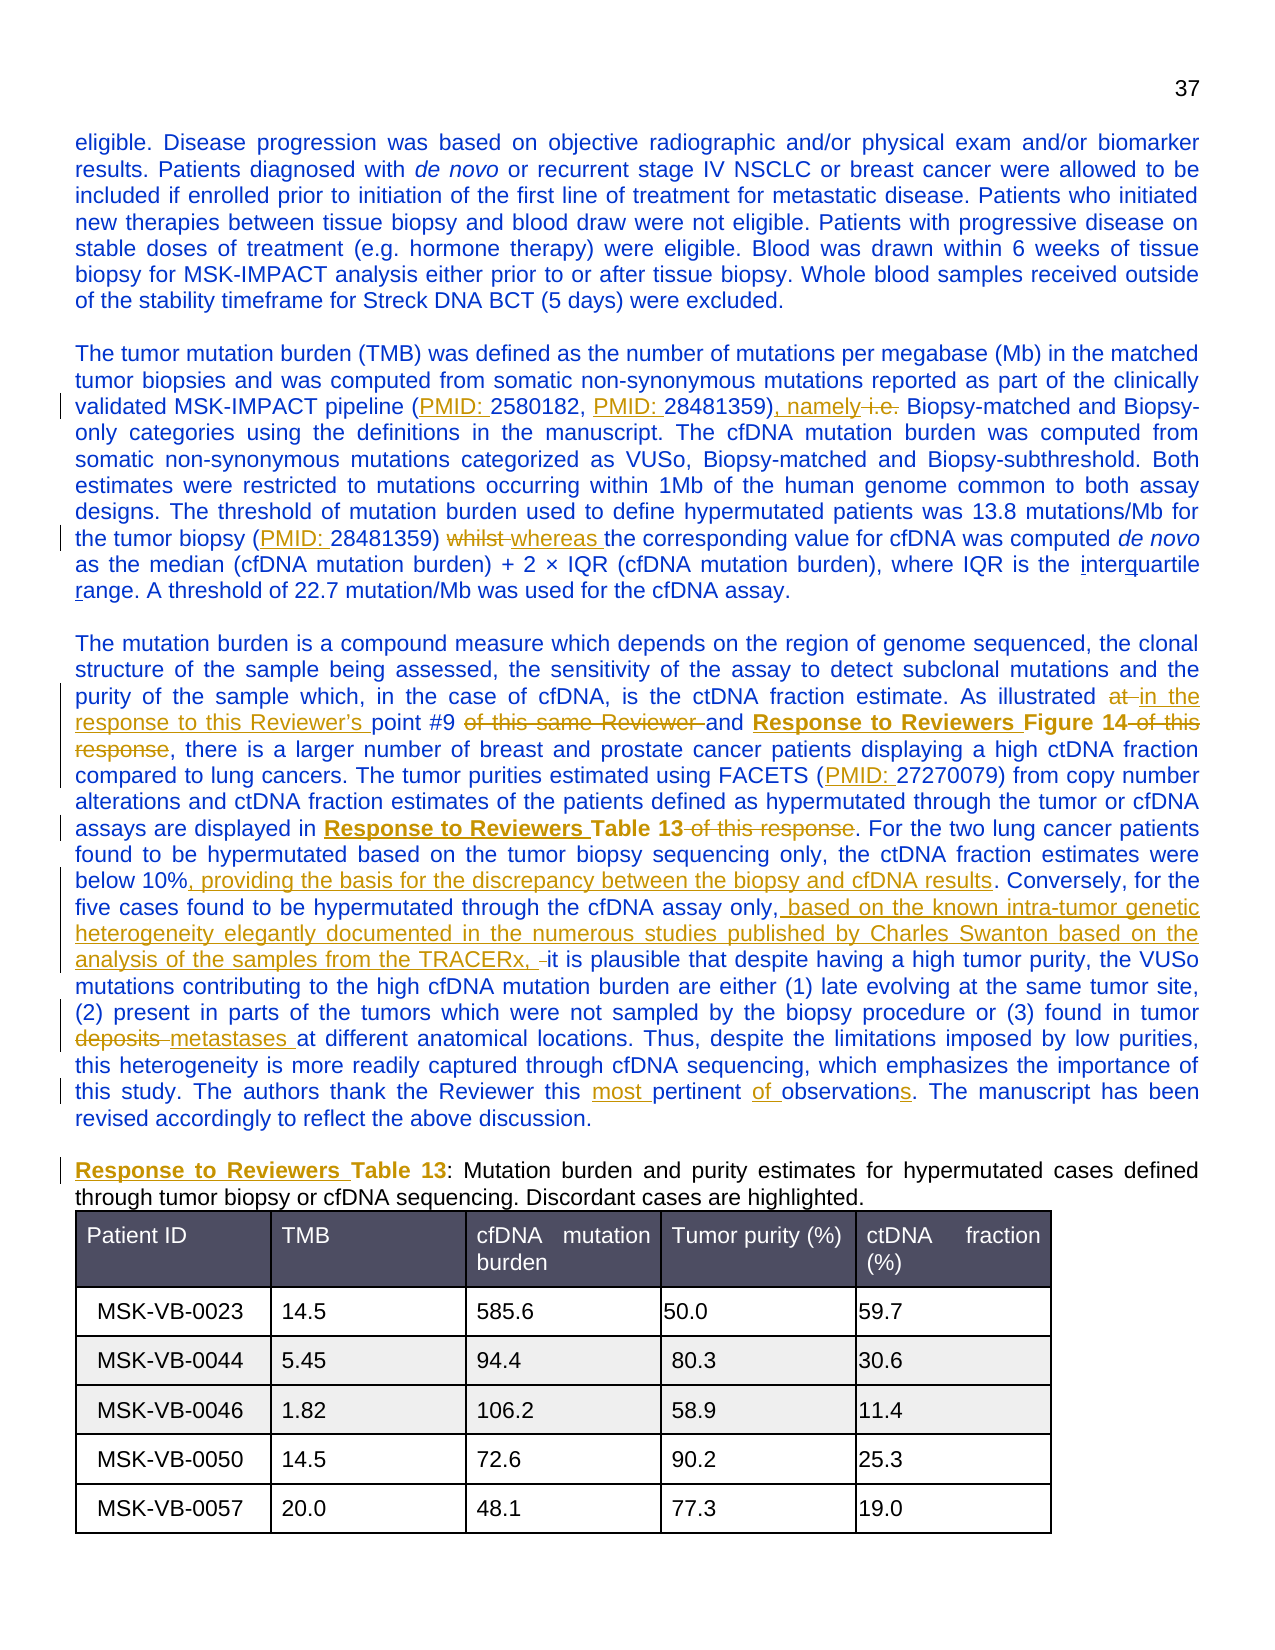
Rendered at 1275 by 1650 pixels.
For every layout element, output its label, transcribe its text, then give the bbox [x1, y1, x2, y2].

table_cell 19.0 [857, 1485, 1050, 1532]
table_header Tumor purity (%) [662, 1212, 855, 1286]
table_cell 25.3 [857, 1435, 1050, 1483]
table_cell 72.6 [467, 1435, 660, 1483]
table_cell 58.9 [662, 1386, 855, 1433]
table_cell MSK-VB-0057 [77, 1485, 270, 1532]
text The mutation burden is a compound measure which depends on the region of genome sequenced, the clonal structure of the sample being assessed, the sensitivity of the assay to detect subclonal mutations and the purity of the sample which, in the case of cfDNA, is the ctDNA fraction estimate. As illustrated point #9 and Figure 14, there is a larger number of breast and prostate cancer patients displaying a high ctDNA fraction compared to lung cancers. The tumor purities estimated using FACETS (27270079) from copy number alterations and ctDNA fraction estimates of the patients defined as hypermutated through the tumor or cfDNA assays are displayed in Table 13. For the two lung cancer patients found to be hypermutated based on the tumor biopsy sequencing only, the ctDNA fraction estimates were below 10%. Conversely, for the five cases found to be hypermutated through the cfDNA assay only,it is plausible that despite having a high tumor purity, the VUSo mutations contributing to the high cfDNA mutation burden are either (1) late evolving at the same tumor site, (2) present in parts of the tumors which were not sampled by the biopsy procedure or (3) found in tumor at different anatomical locations. Thus, despite the limitations imposed by low purities, this heterogeneity is more readily captured through cfDNA sequencing, which emphasizes the importance of this study. The authors thank the Reviewer this pertinent observation. The manuscript has been revised accordingly to reflect the above discussion. [75, 630, 1200, 1131]
text The tumor mutation burden (TMB) was defined as the number of mutations per megabase (Mb) in the matched tumor biopsies and was computed from somatic non-synonymous mutations reported as part of the clinically validated MSK-IMPACT pipeline (2580182, 28481359) Biopsy-matched and Biopsy-only categories using the definitions in the manuscript. The cfDNA mutation burden was computed from somatic non-synonymous mutations categorized as VUSo, Biopsy-matched and Biopsy-subthreshold. Both estimates were restricted to mutations occurring within 1Mb of the human genome common to both assay designs. The threshold of mutation burden used to define hypermutated patients was 13.8 mutations/Mb for the tumor biopsy (28481359) the corresponding value for cfDNA was computed de novo as the median (cfDNA mutation burden) + 2 × IQR (cfDNA mutation burden), where IQR is the interquartile range. A threshold of 22.7 mutation/Mb was used for the cfDNA assay. [75, 340, 1200, 604]
table_cell 20.0 [272, 1485, 465, 1532]
table_cell 80.3 [662, 1337, 855, 1384]
table_cell 77.3 [662, 1485, 855, 1532]
table_header cfDNA mutation burden [467, 1212, 660, 1286]
table_cell MSK-VB-0046 [77, 1386, 270, 1433]
table_header Patient ID [77, 1212, 270, 1286]
table_cell 48.1 [467, 1485, 660, 1532]
table_cell 11.4 [857, 1386, 1050, 1433]
table_cell 59.7 [857, 1288, 1050, 1335]
table_cell 14.5 [272, 1435, 465, 1483]
table_cell MSK-VB-0044 [77, 1337, 270, 1384]
table_cell 14.5 [272, 1288, 465, 1335]
table_cell 585.6 [467, 1288, 660, 1335]
table_header TMB [272, 1212, 465, 1286]
table_cell 50.0 [662, 1288, 855, 1335]
table_cell 1.82 [272, 1386, 465, 1433]
table_header ctDNA fraction (%) [857, 1212, 1050, 1286]
table_cell 5.45 [272, 1337, 465, 1384]
text Table 13: Mutation burden and purity estimates for hypermutated cases defined through tumor biopsy or cfDNA sequencing. Discordant cases are highlighted. [75, 1157, 1200, 1210]
table_cell 106.2 [467, 1386, 660, 1433]
table_cell MSK-VB-0023 [77, 1288, 270, 1335]
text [75, 129, 1200, 314]
table_cell 94.4 [467, 1337, 660, 1384]
table_cell 90.2 [662, 1435, 855, 1483]
table_cell 30.6 [857, 1337, 1050, 1384]
table_cell MSK-VB-0050 [77, 1435, 270, 1483]
